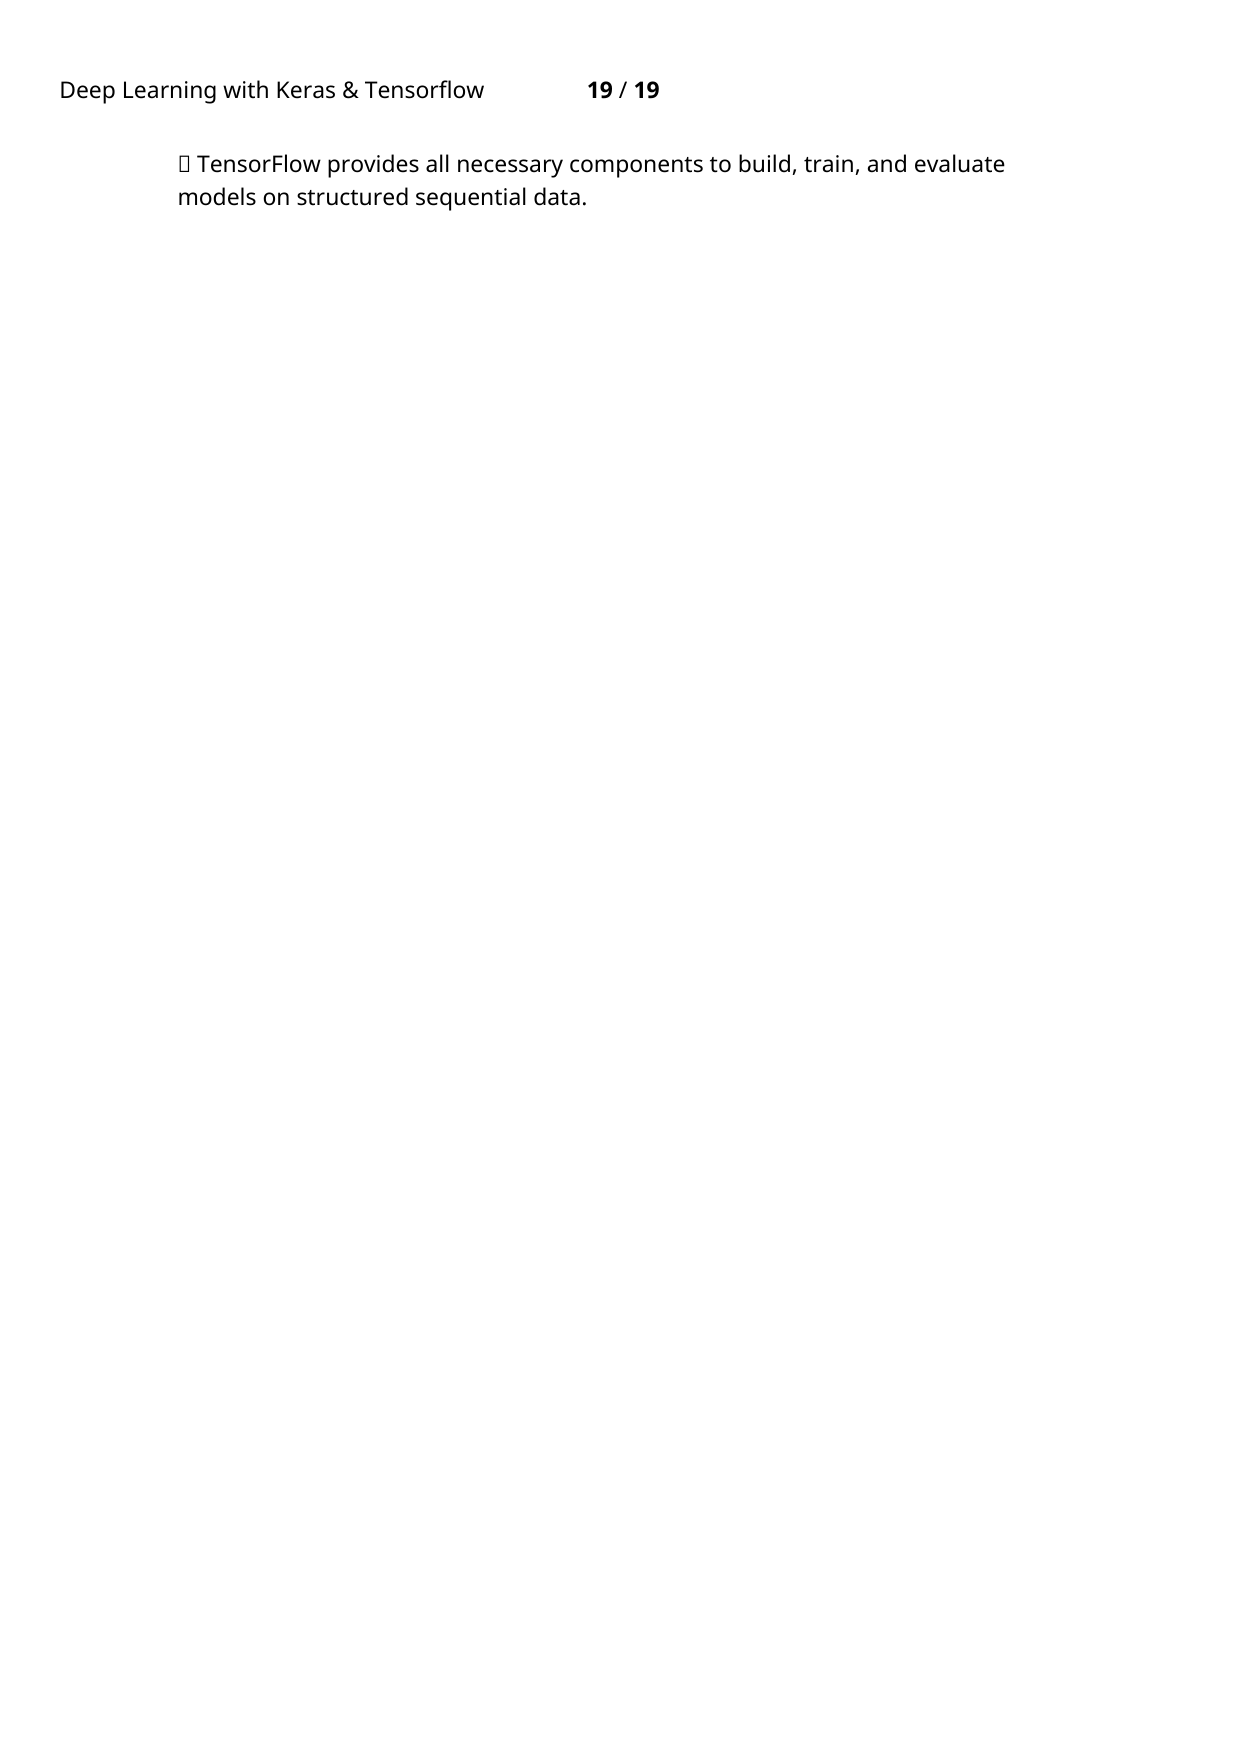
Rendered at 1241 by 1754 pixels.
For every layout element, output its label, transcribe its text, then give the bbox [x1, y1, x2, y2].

text ✅ TensorFlow provides all necessary components to build, train, and evaluate models on structured sequential data. [177, 148, 1063, 213]
